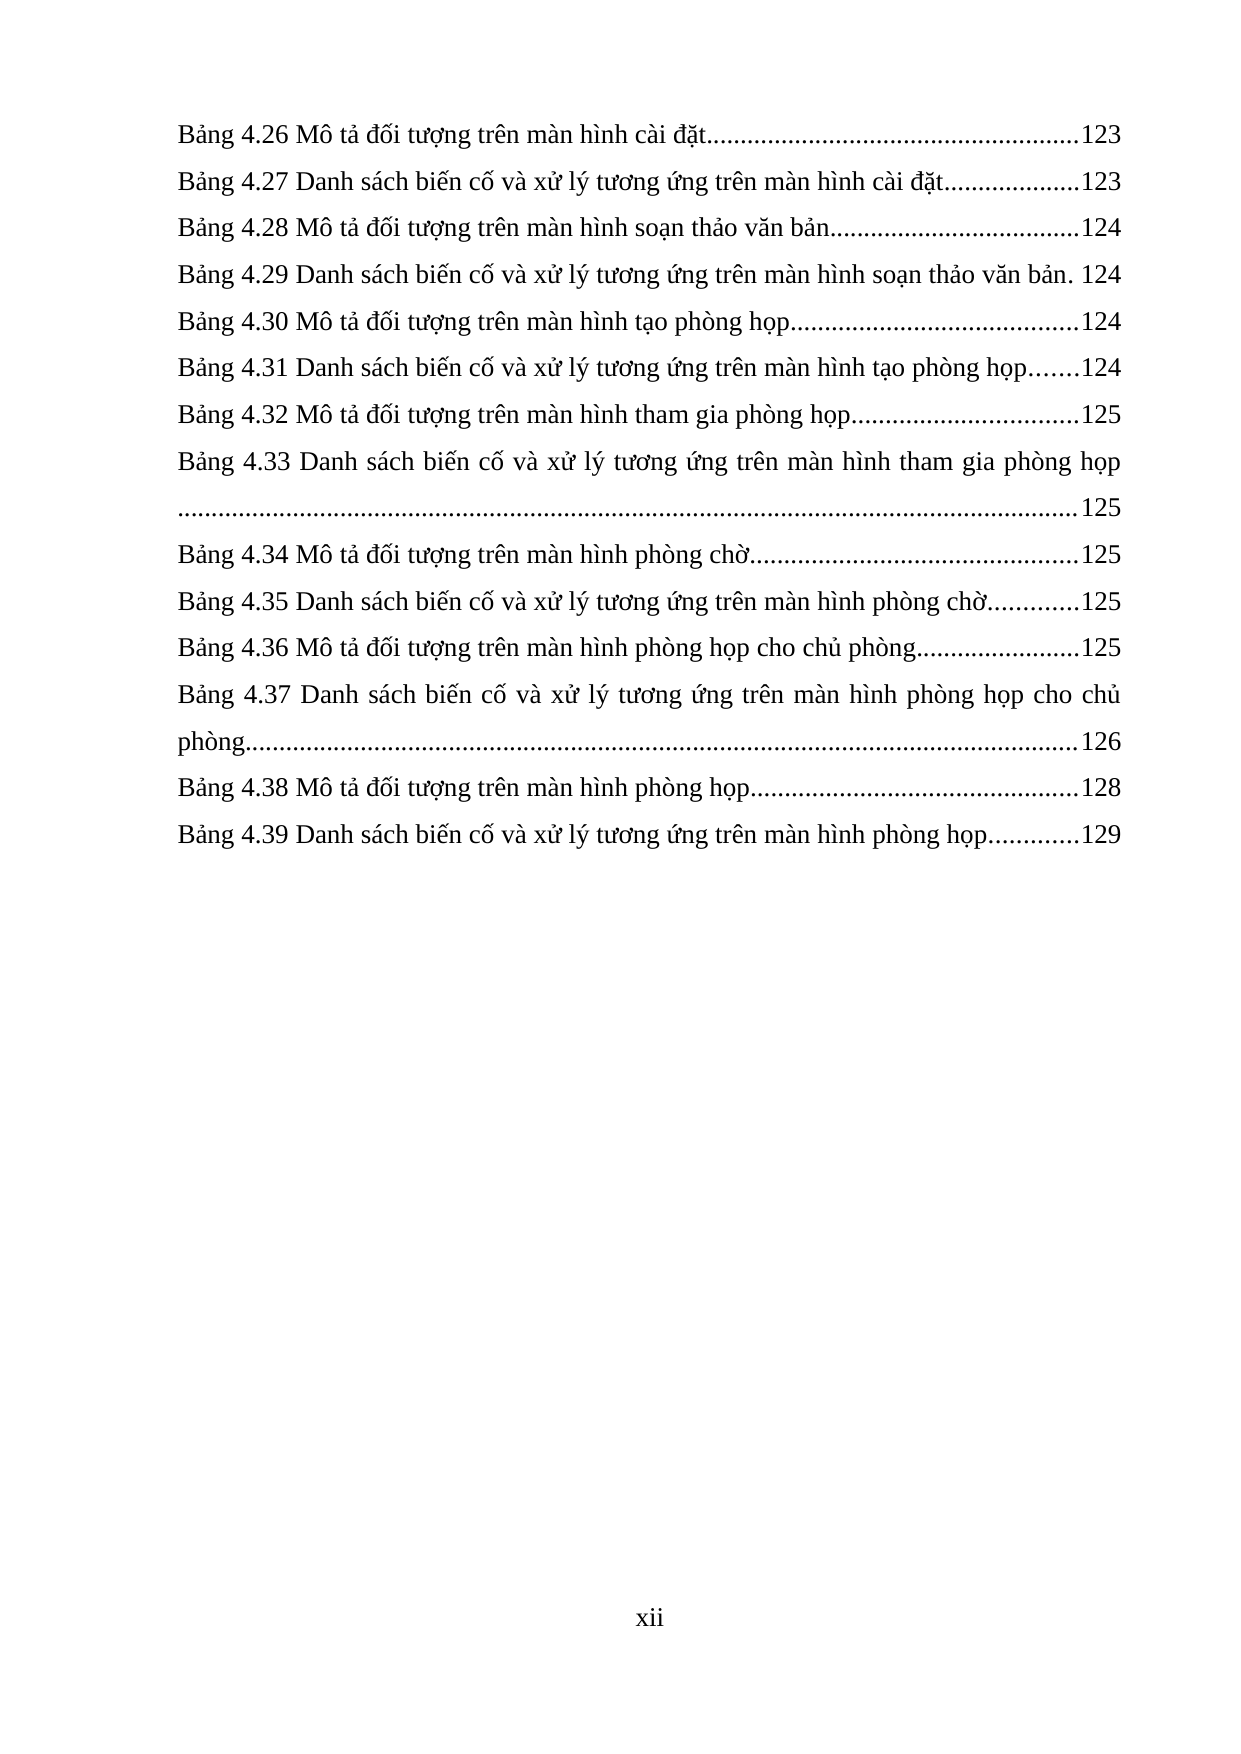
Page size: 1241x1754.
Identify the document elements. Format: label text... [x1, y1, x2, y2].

text Bảng 4.38 Mô tả đối tượng trên màn hình phòng họp 128 [177, 771, 1122, 803]
text Bảng 4.28 Mô tả đối tượng trên màn hình soạn thảo văn bản 124 [177, 211, 1122, 243]
text Bảng 4.35 Danh sách biến cố và xử lý tương ứng trên màn hình phòng chờ 125 [177, 585, 1122, 616]
text Bảng 4.39 Danh sách biến cố và xử lý tương ứng trên màn hình phòng họp 129 [177, 818, 1122, 849]
text Bảng 4.37 Danh sách biến cố và xử lý tương ứng trên màn hình phòng họp cho chủ phòng 126 [177, 678, 1122, 756]
text Bảng 4.32 Mô tả đối tượng trên màn hình tham gia phòng họp 125 [177, 398, 1122, 429]
text Bảng 4.27 Danh sách biến cố và xử lý tương ứng trên màn hình cài đặt 123 [177, 165, 1122, 196]
text Bảng 4.31 Danh sách biến cố và xử lý tương ứng trên màn hình tạo phòng họp 124 [177, 351, 1122, 383]
text Bảng 4.34 Mô tả đối tượng trên màn hình phòng chờ 125 [177, 538, 1122, 569]
text Bảng 4.36 Mô tả đối tượng trên màn hình phòng họp cho chủ phòng 125 [177, 631, 1122, 663]
text Bảng 4.26 Mô tả đối tượng trên màn hình cài đặt 123 [177, 118, 1122, 149]
text Bảng 4.30 Mô tả đối tượng trên màn hình tạo phòng họp 124 [177, 305, 1122, 336]
text Bảng 4.33 Danh sách biến cố và xử lý tương ứng trên màn hình tham gia phòng họp 125 [177, 445, 1122, 523]
text Bảng 4.29 Danh sách biến cố và xử lý tương ứng trên màn hình soạn thảo văn bản 124 [177, 258, 1122, 289]
